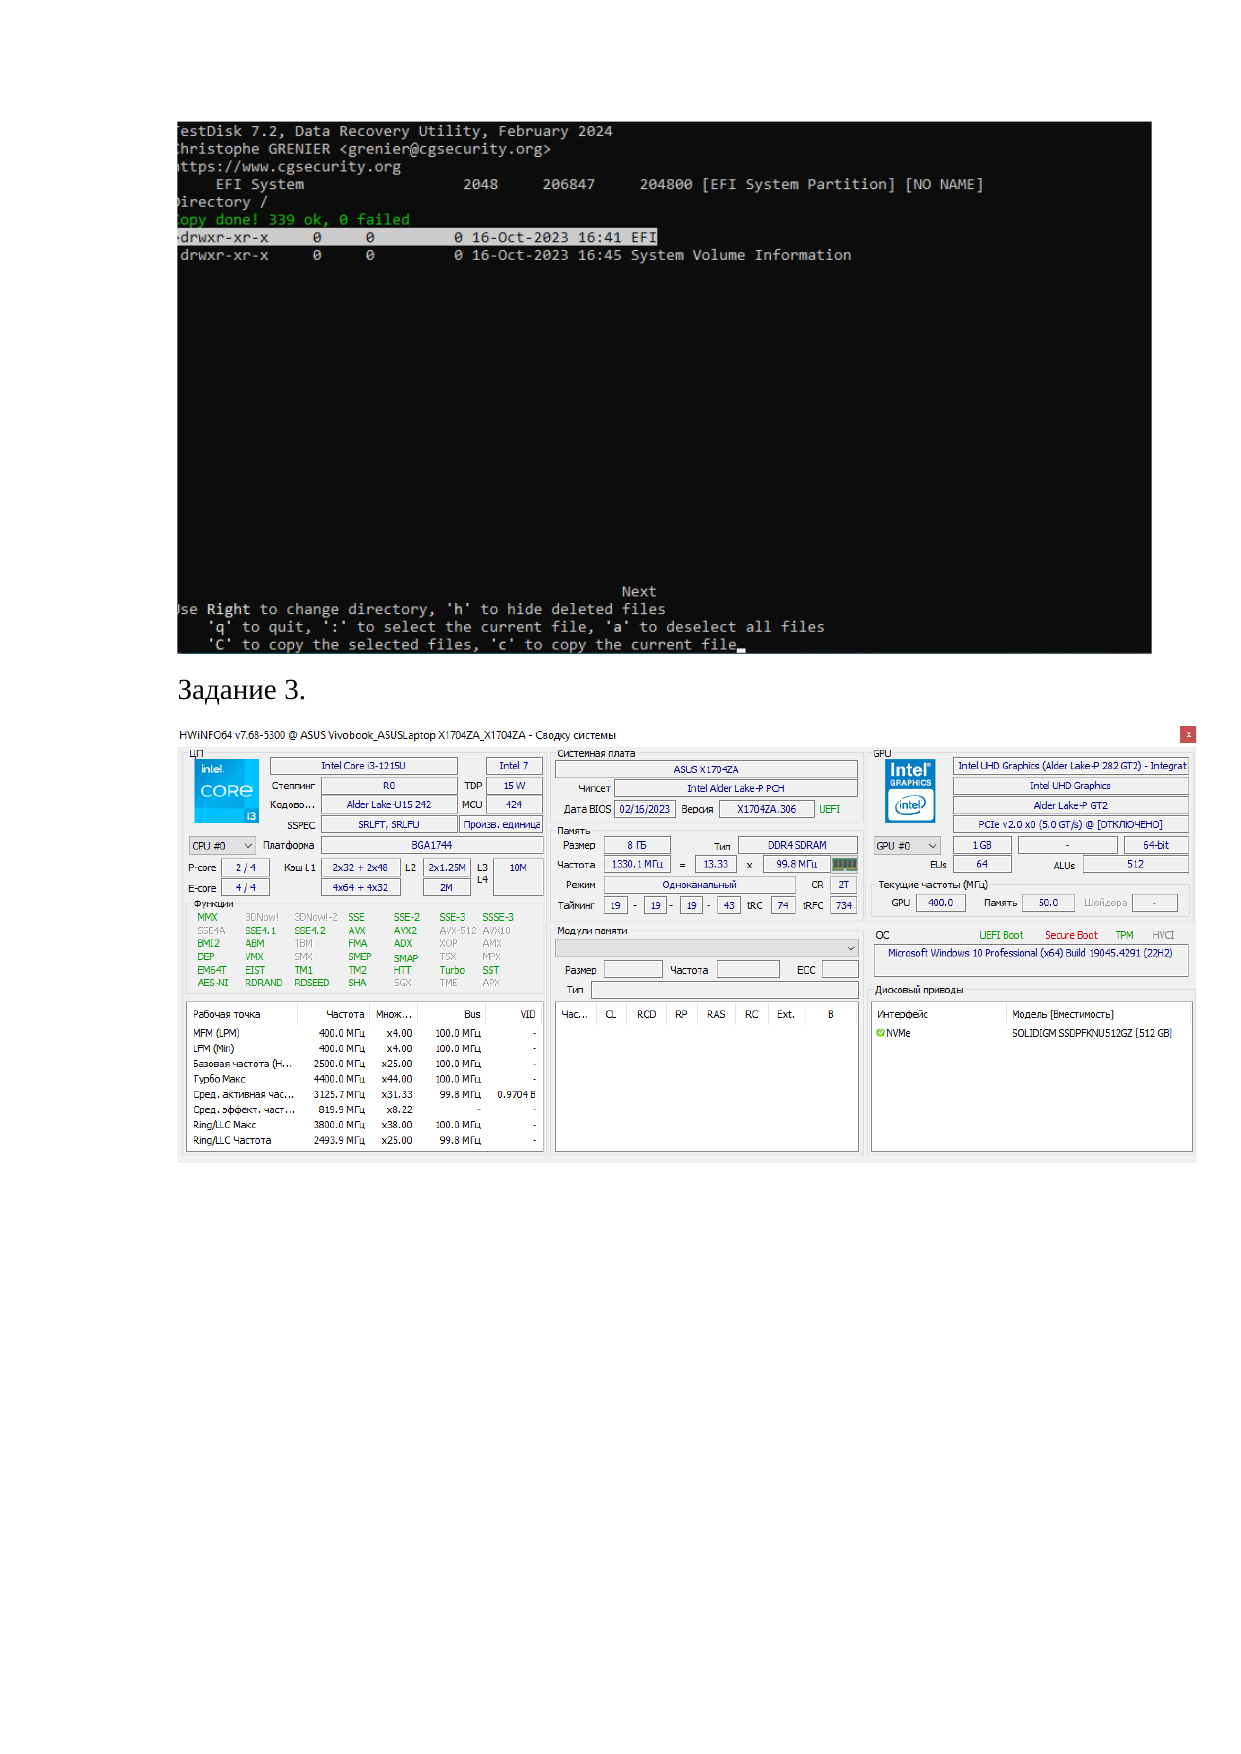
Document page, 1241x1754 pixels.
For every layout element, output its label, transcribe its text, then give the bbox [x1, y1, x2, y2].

text Задание 3. [177, 672, 1152, 706]
picture [177, 118, 1152, 654]
picture [177, 725, 1197, 1163]
